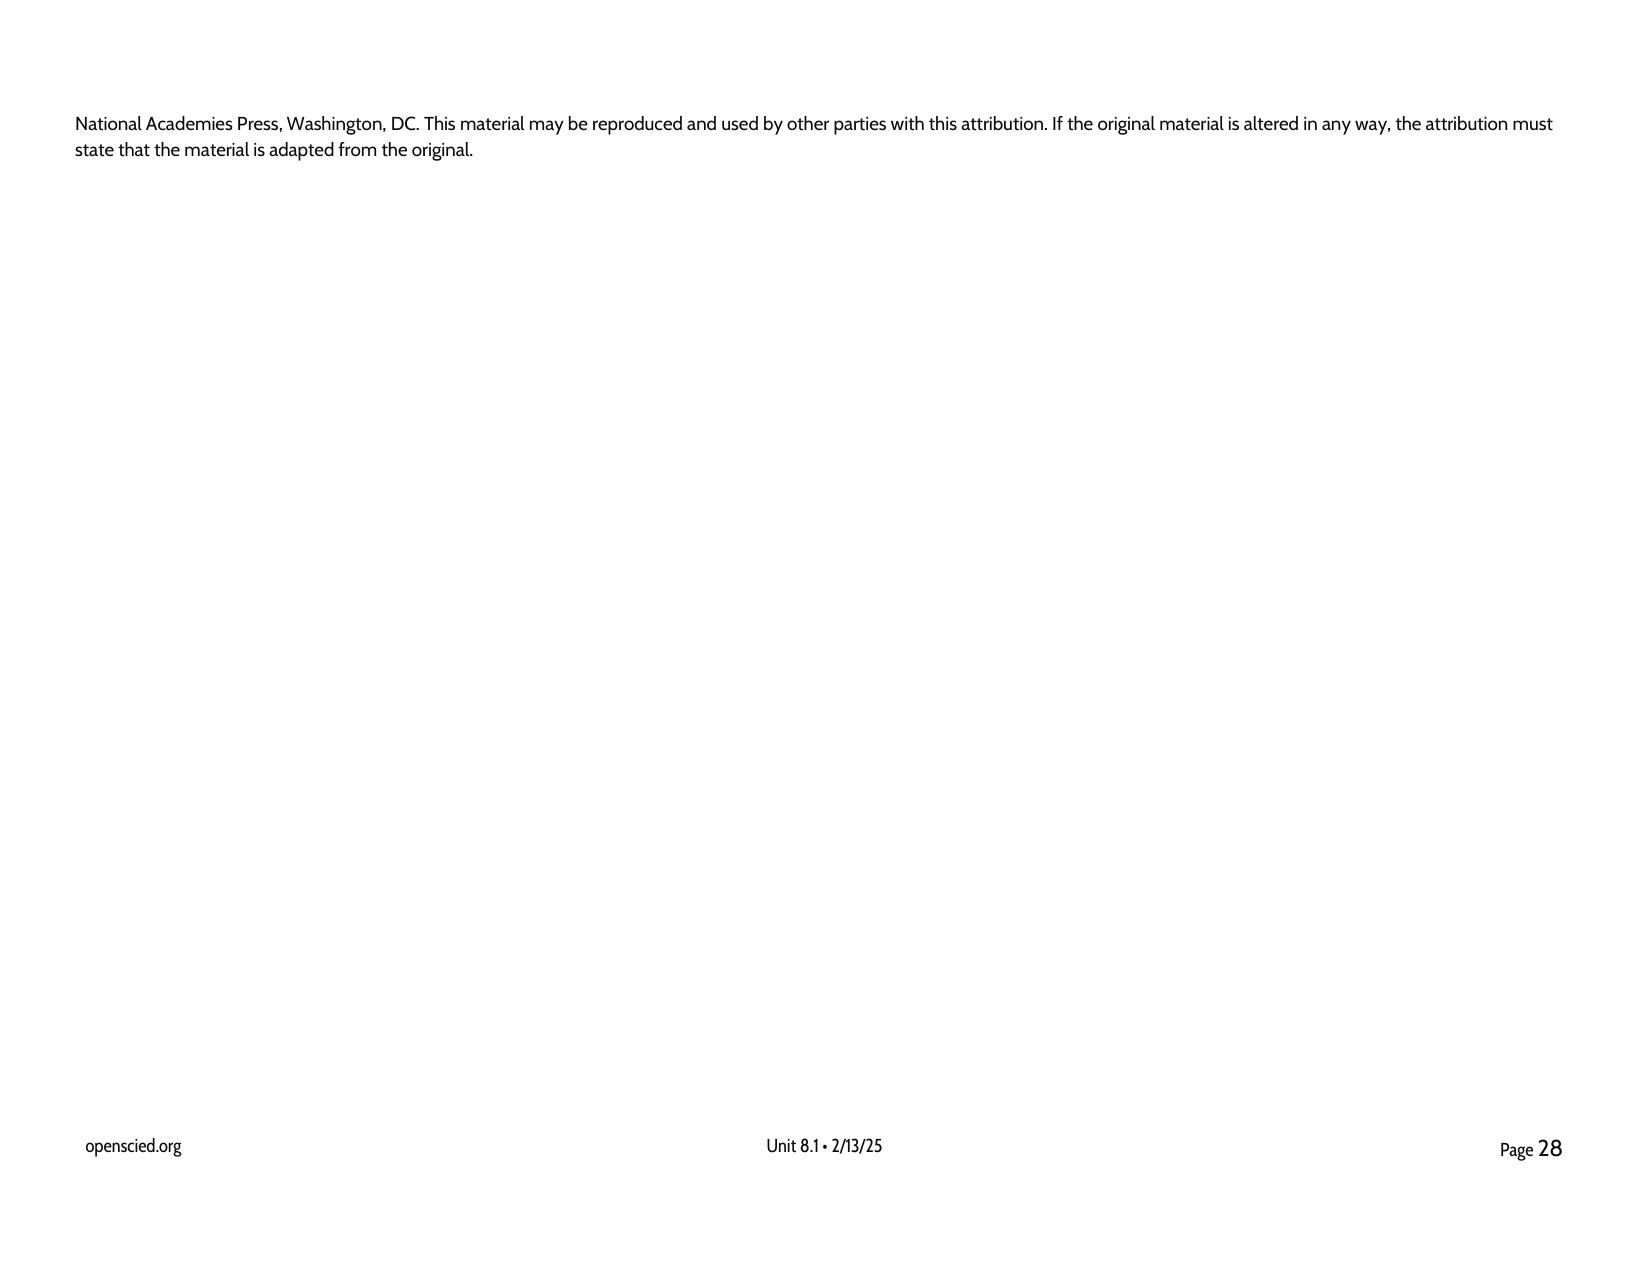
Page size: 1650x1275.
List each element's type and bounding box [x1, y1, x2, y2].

text [75, 112, 1575, 161]
